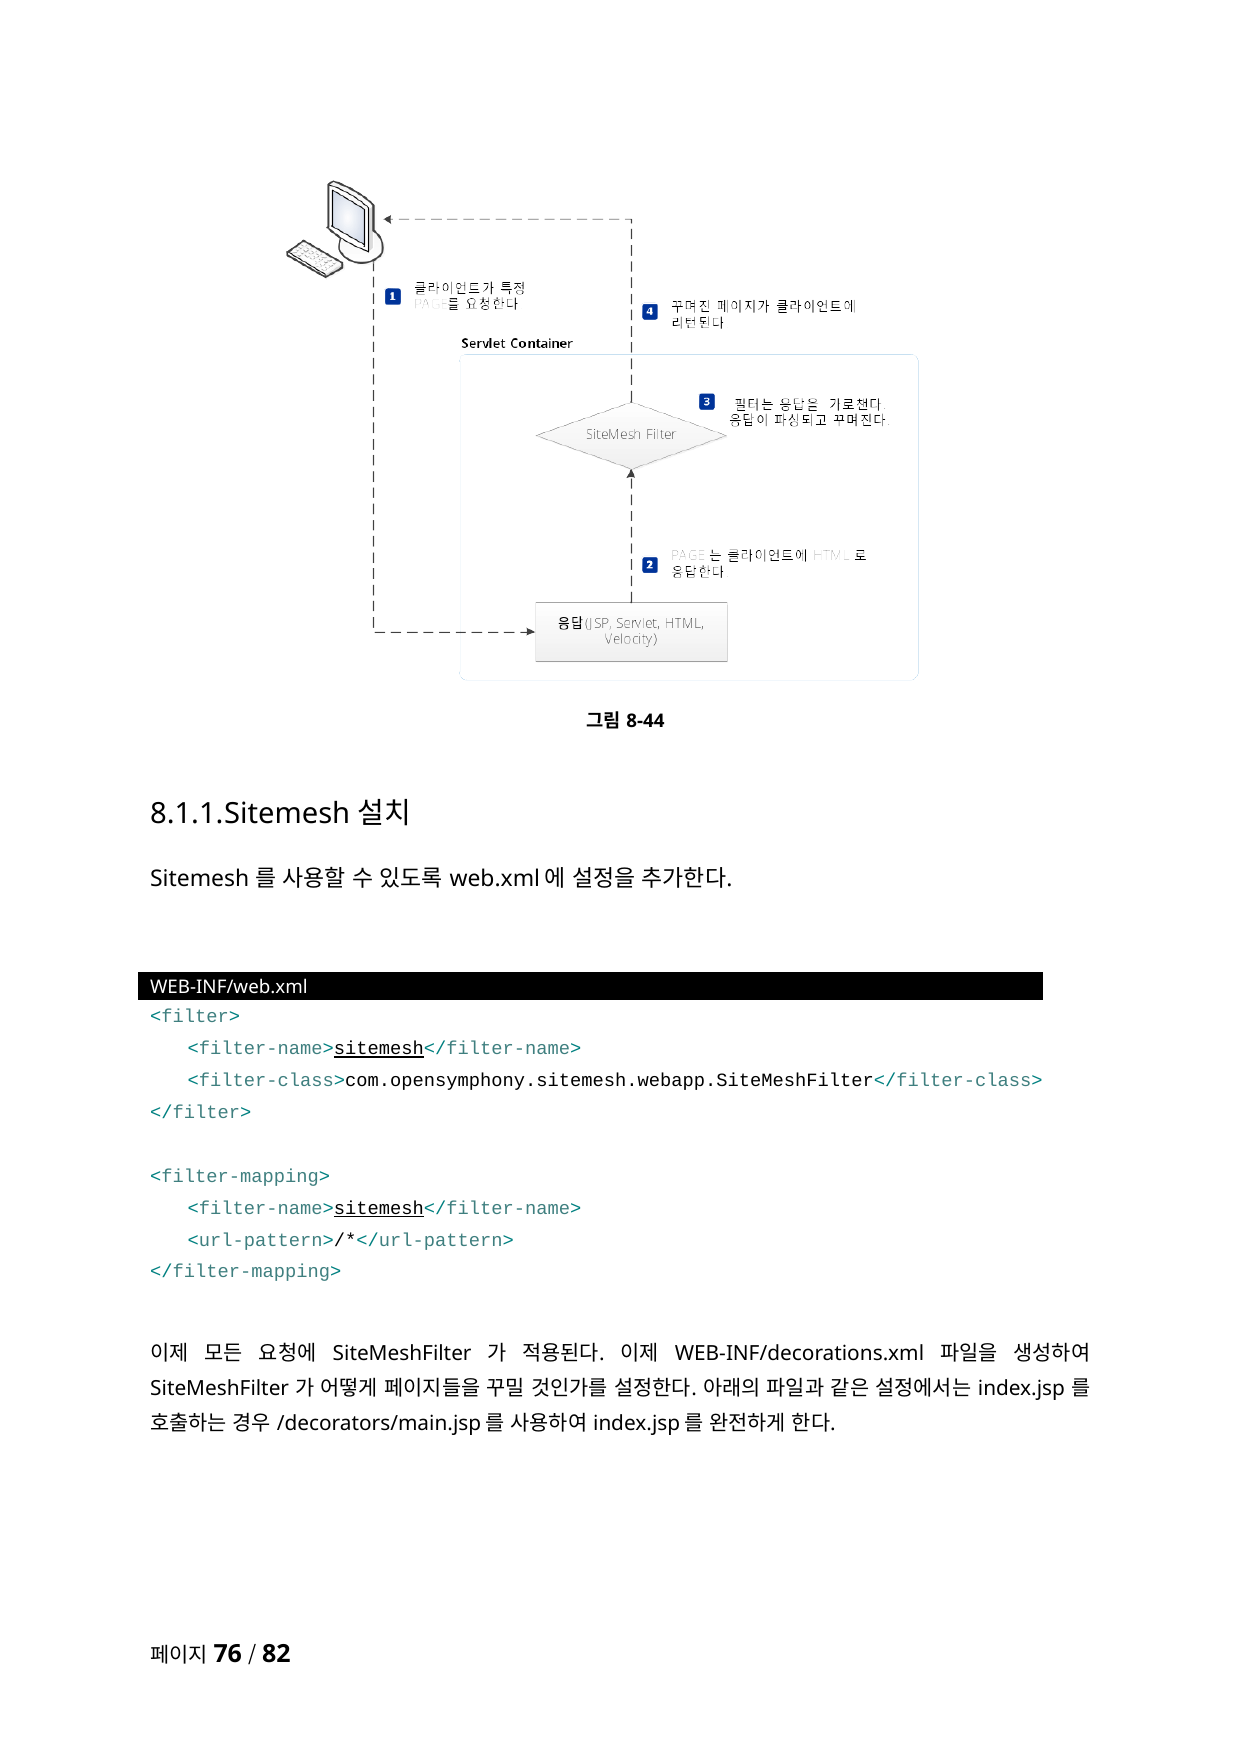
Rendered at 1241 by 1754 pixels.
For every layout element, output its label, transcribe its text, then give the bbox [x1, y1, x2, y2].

text <filter-name>sitemesh</filter-name> [150, 1039, 1090, 1060]
text </filter-mapping> [150, 1262, 1090, 1283]
text <filter-mapping> [150, 1167, 1090, 1188]
text </filter> [150, 1103, 1090, 1124]
text <filter-name>sitemesh</filter-name> [150, 1198, 1090, 1220]
text Sitemesh 를 사용할 수 있도록 web.xml에 설정을 추가한다. [150, 859, 1090, 893]
text <url-pattern>/*</url-pattern> [150, 1230, 1090, 1252]
text <filter-class>com.opensymphony.sitemesh.webapp.SiteMeshFilter</filter-class> [150, 1071, 1090, 1092]
text 이제 모든 요청에 SiteMeshFilter 가 적용된다. 이제 WEB-INF/decorations.xml 파일을 생성하여 SiteMeshFilter 가 어떻게 페이지들을 꾸밀 것인가를 설정한다. 아래의 파일과 같은 설정에서는 index.jsp 를 호출하는 경우 /decorators/main.jsp를 사용하여 index.jsp를 완전하게 한다. [150, 1337, 1090, 1437]
subtitle Sitemesh 설치 [150, 790, 1090, 832]
text <filter> [150, 1007, 1090, 1028]
table_header WEB-INF/web.xml [139, 973, 1042, 999]
